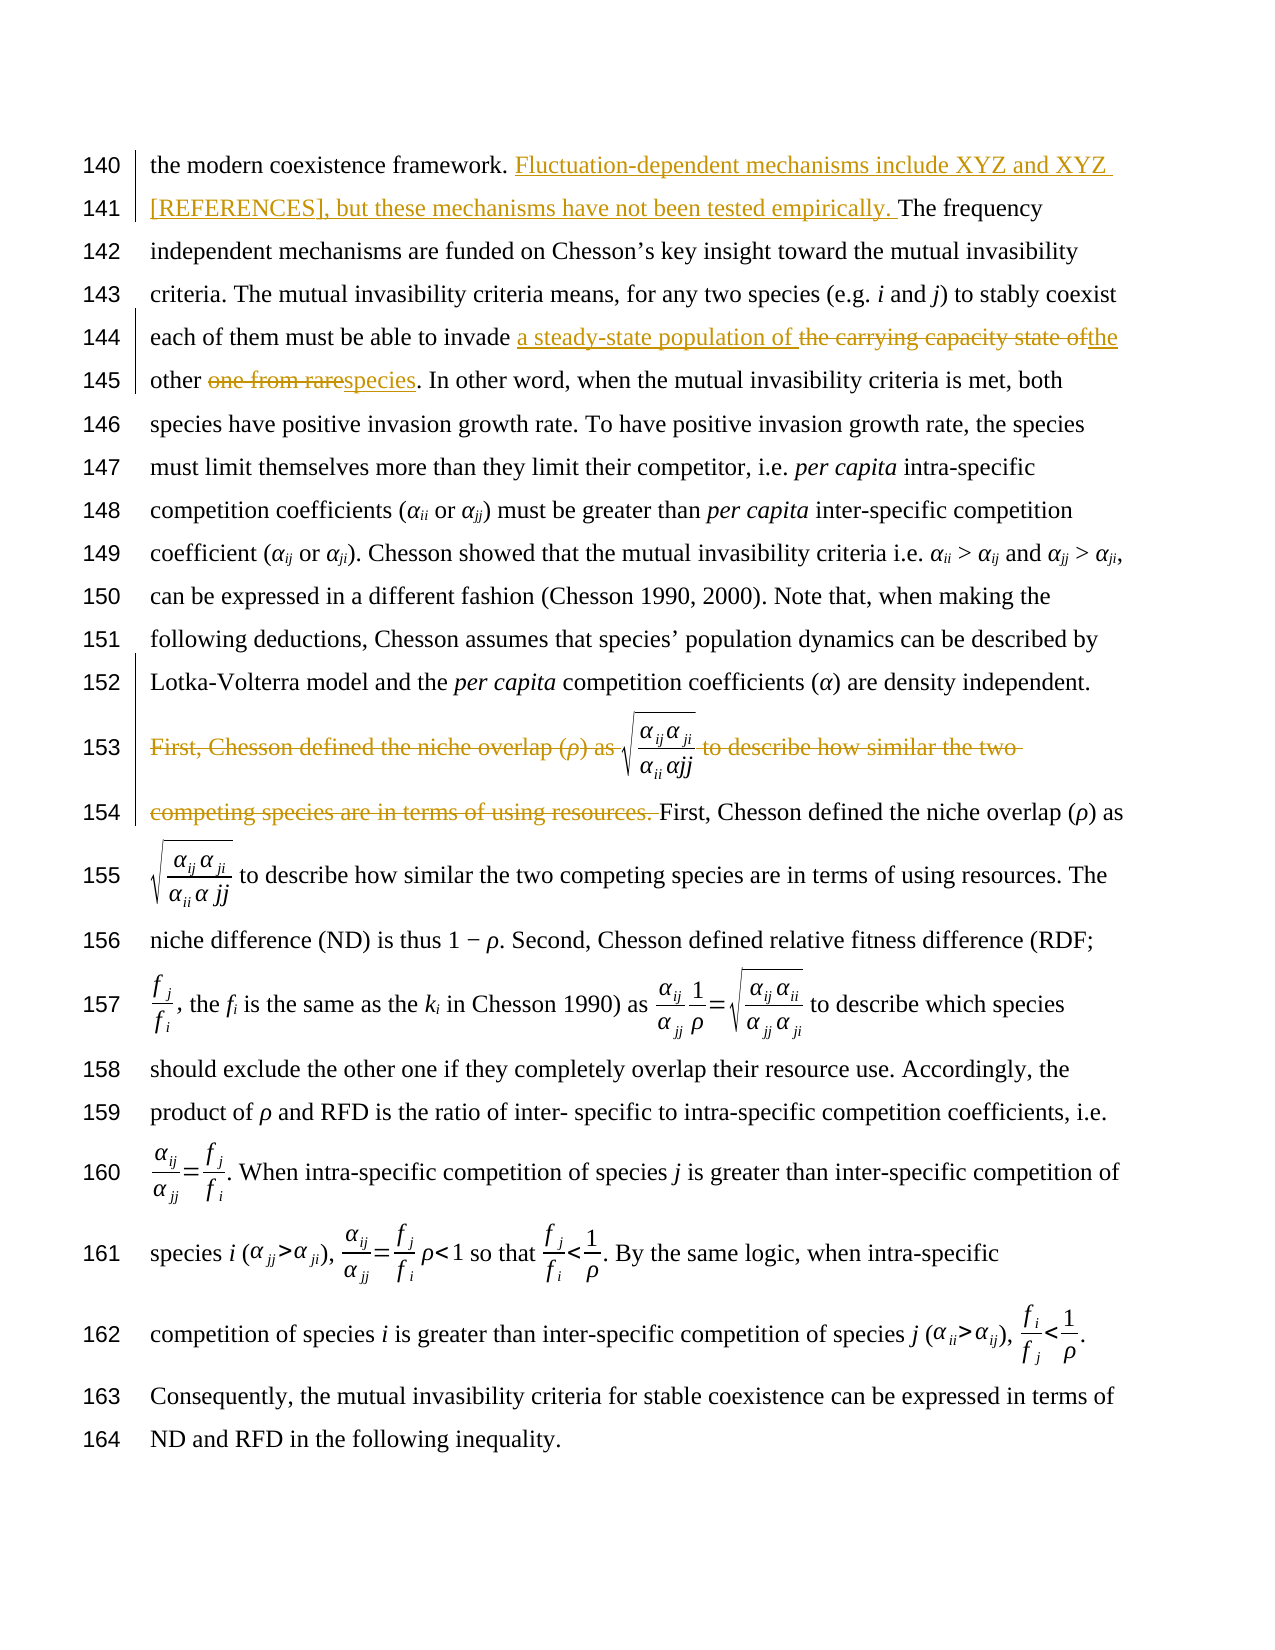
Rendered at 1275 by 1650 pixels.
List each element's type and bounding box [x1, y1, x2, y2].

text [150, 150, 1125, 1453]
